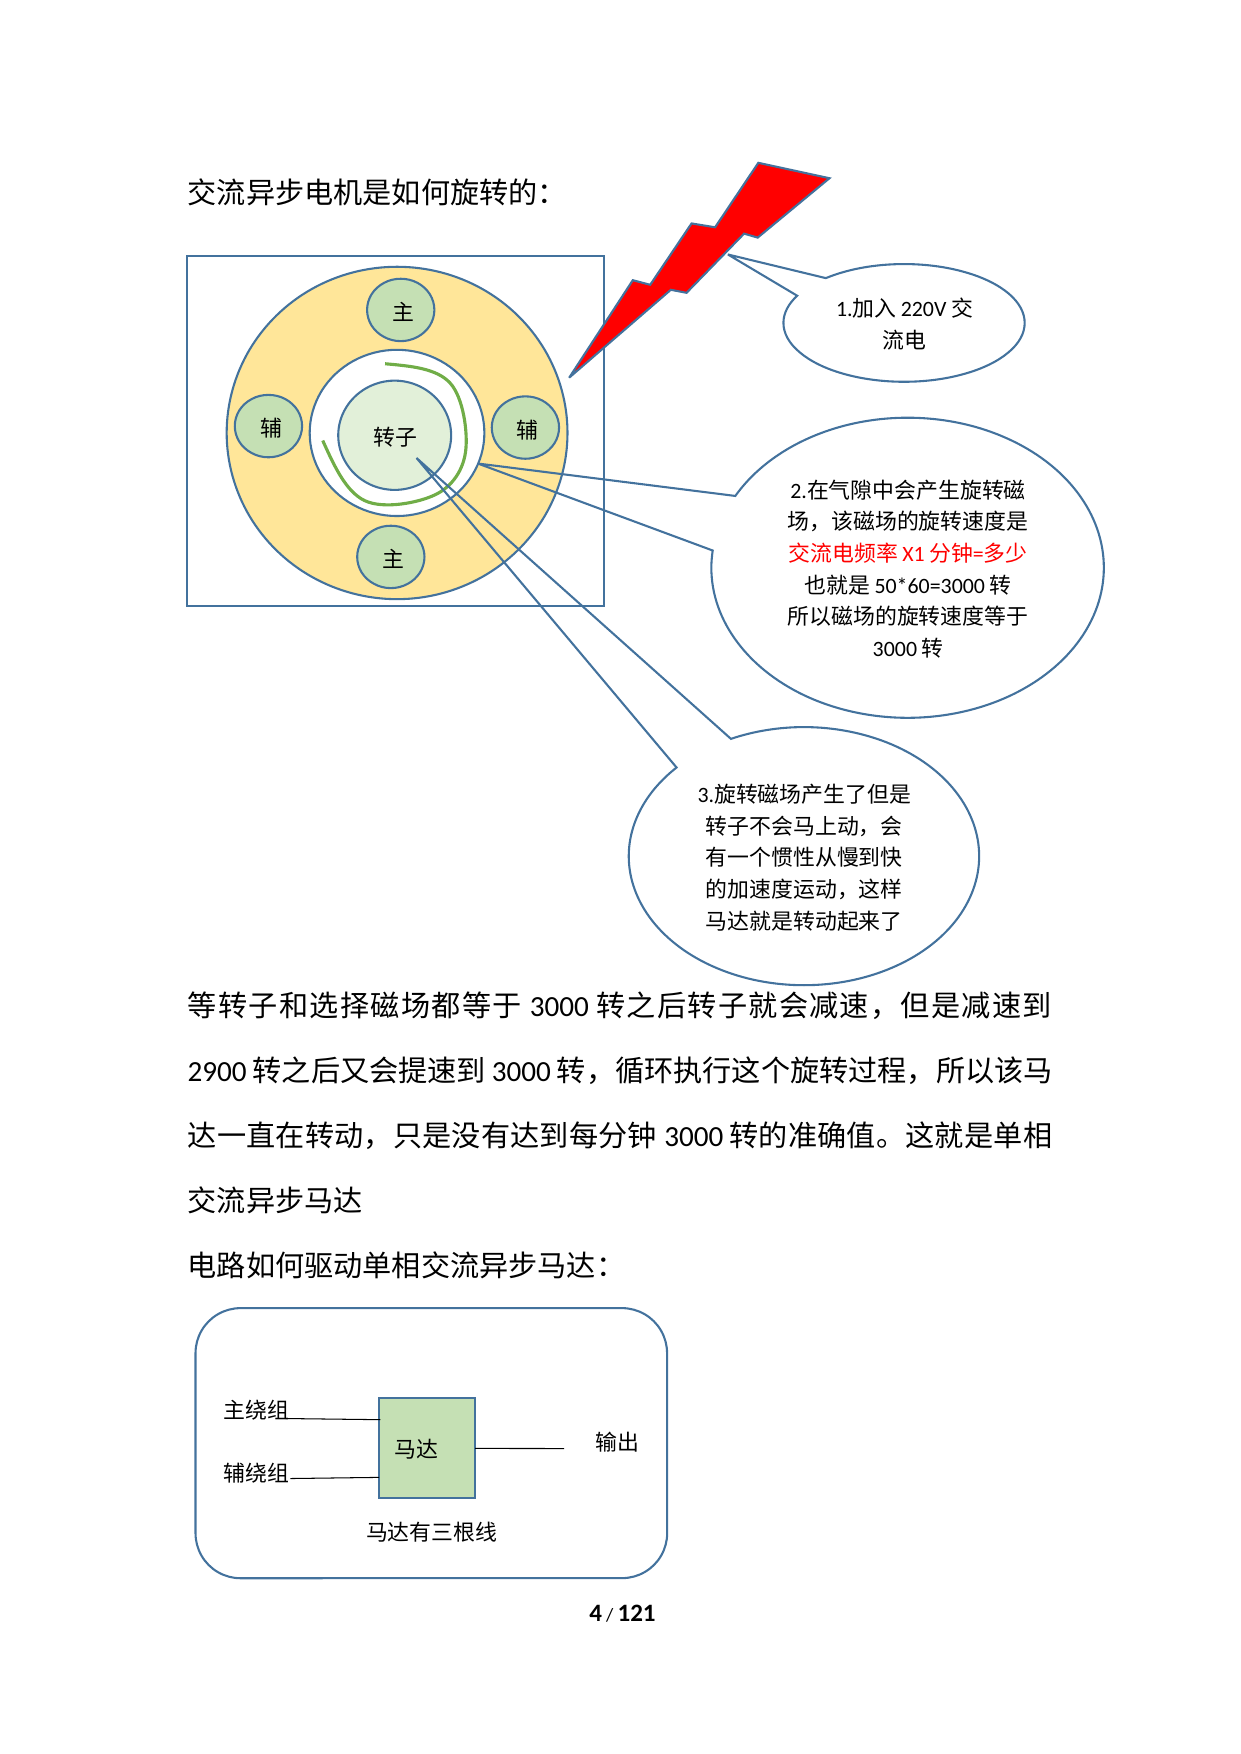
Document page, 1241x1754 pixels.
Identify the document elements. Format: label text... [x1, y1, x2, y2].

text 等转子和选择磁场都等于3000转之后转子就会减速，但是减速到2900转之后又会提速到3000转，循环执行这个旋转过程，所以该马达一直在转动，只是没有达到每分钟3000转的准确值。这就是单相交流异步马达 [187, 971, 1053, 1231]
text 交流异步电机是如何旋转的： [187, 158, 1053, 223]
text 电路如何驱动单相交流异步马达： [187, 1231, 1053, 1296]
